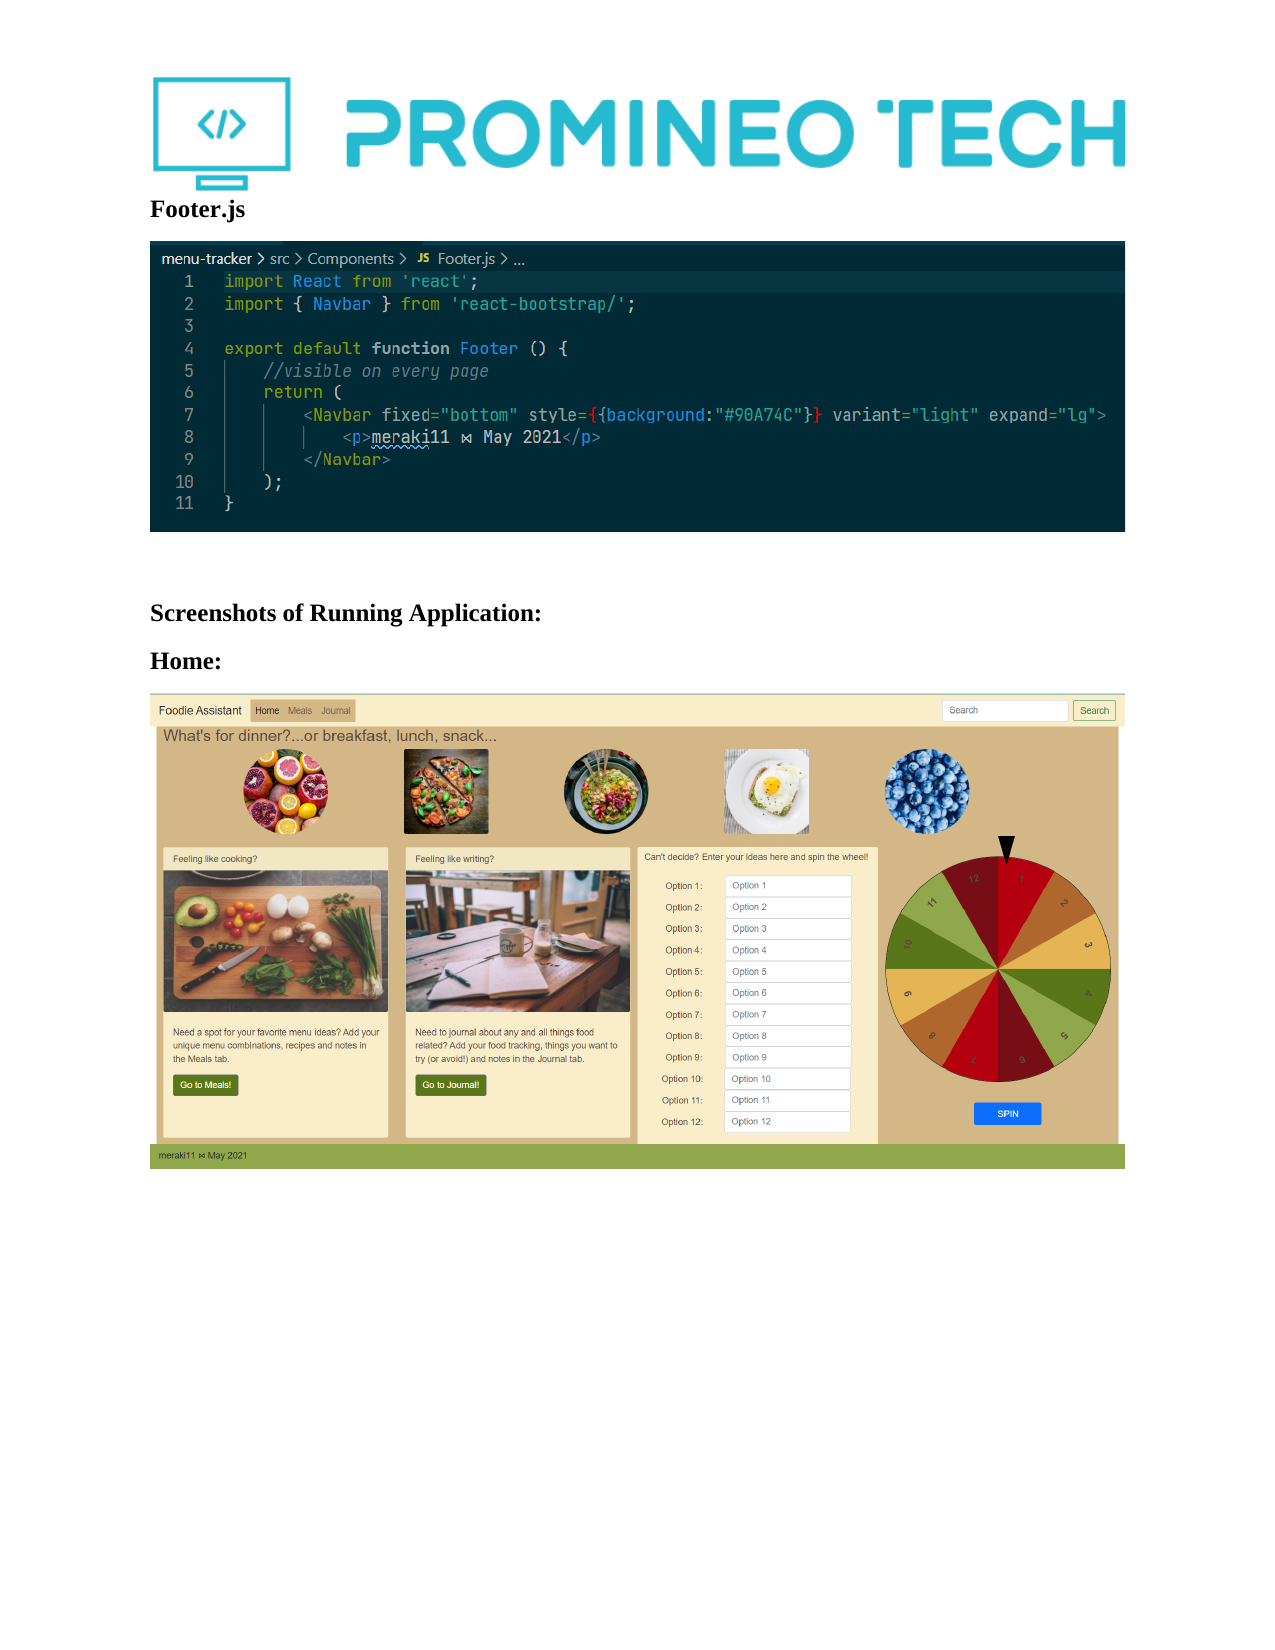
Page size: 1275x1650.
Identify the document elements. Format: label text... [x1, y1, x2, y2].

picture [383, 435, 390, 442]
picture [325, 454, 330, 464]
picture [944, 412, 948, 422]
picture [589, 409, 593, 421]
picture [412, 369, 419, 375]
picture [462, 343, 466, 353]
picture [402, 298, 409, 309]
picture [384, 410, 390, 420]
text Screenshots of Running Application: [150, 598, 1125, 627]
picture [373, 434, 380, 442]
picture [337, 257, 341, 267]
picture [877, 412, 884, 420]
picture [150, 693, 1125, 1169]
picture [485, 431, 492, 442]
picture [225, 272, 1125, 292]
picture [315, 409, 321, 420]
picture [412, 431, 417, 442]
text Footer.js [150, 194, 1125, 222]
picture [315, 298, 321, 309]
text Home: [150, 646, 1125, 675]
picture [150, 75, 1125, 194]
picture [314, 343, 321, 353]
picture [438, 346, 447, 353]
